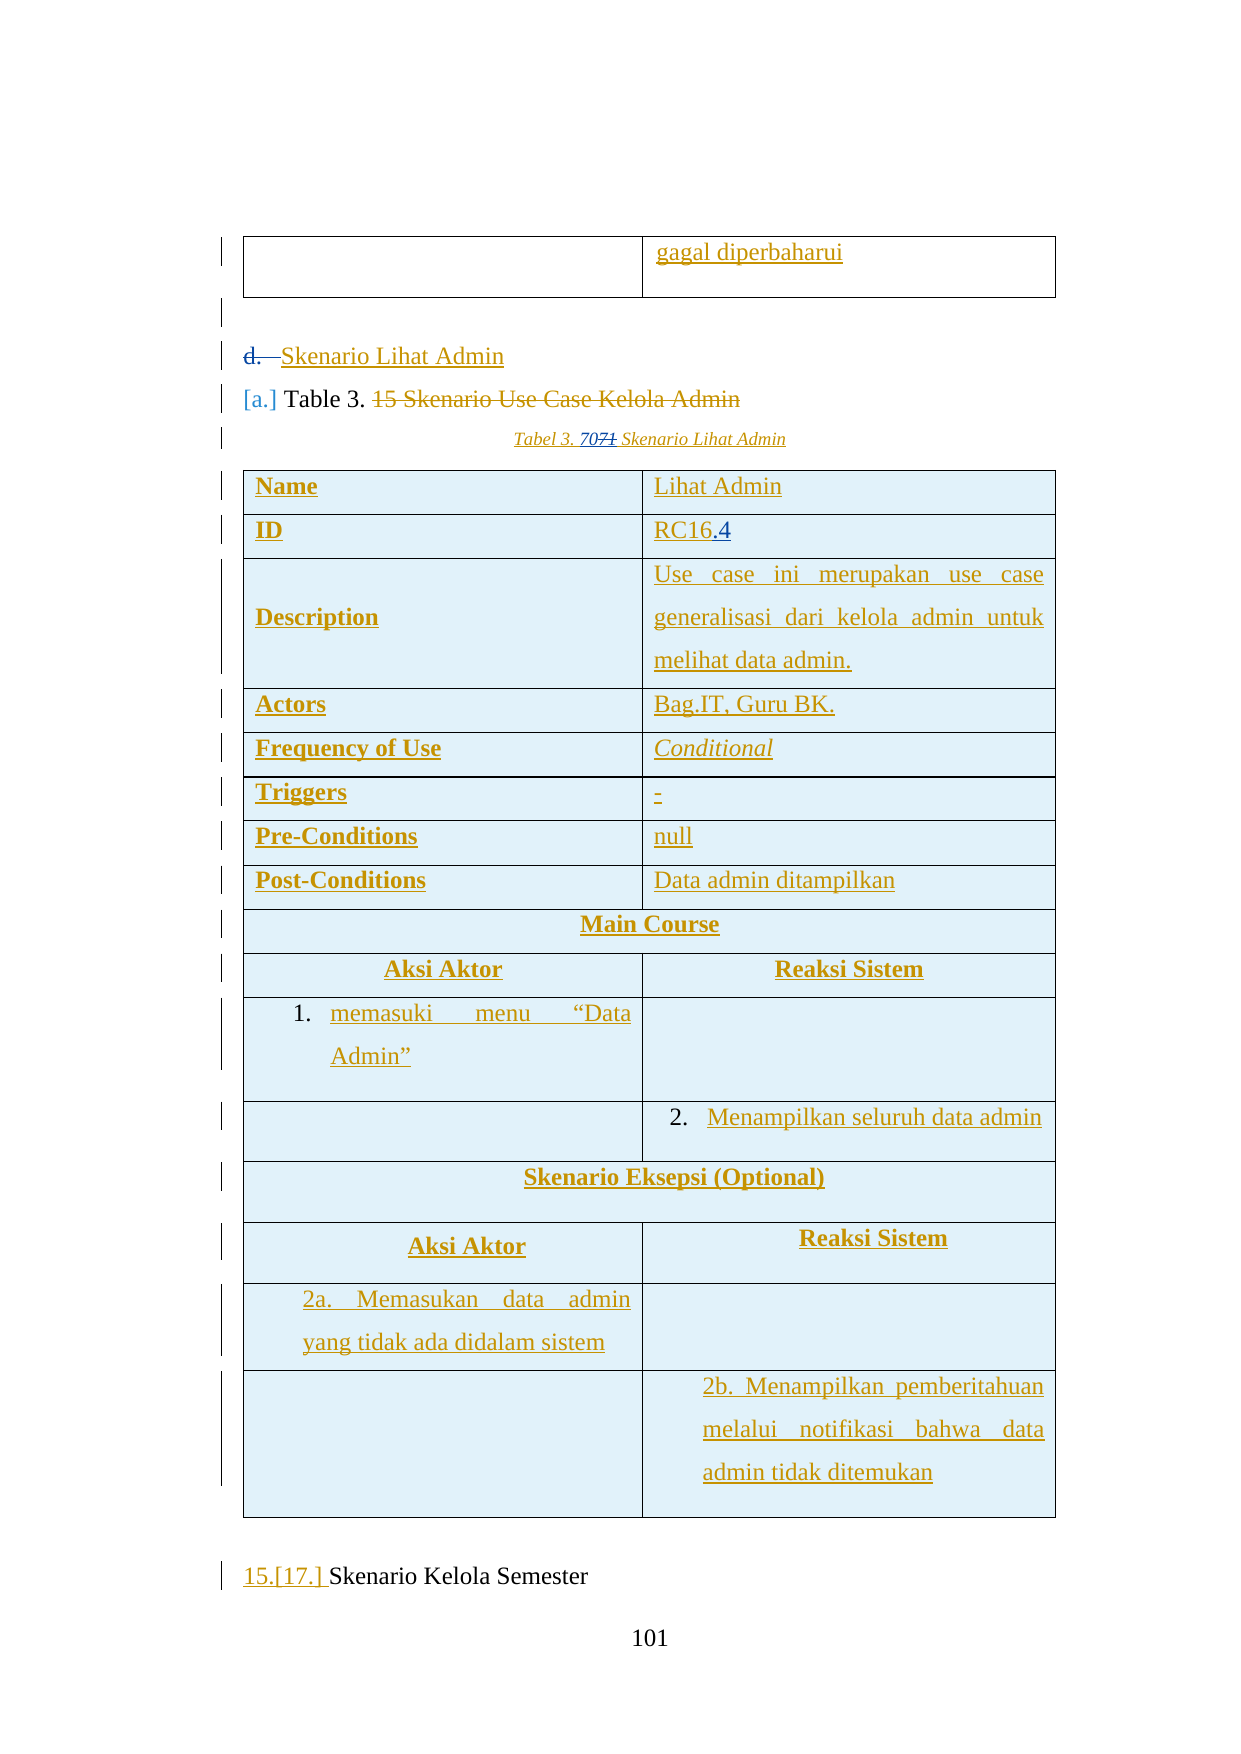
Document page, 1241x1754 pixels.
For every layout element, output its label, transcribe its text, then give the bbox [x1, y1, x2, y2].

list Skenario Kelola Semester [243, 1561, 1063, 1590]
table_cell [244, 237, 642, 297]
table_cell [643, 237, 1055, 297]
